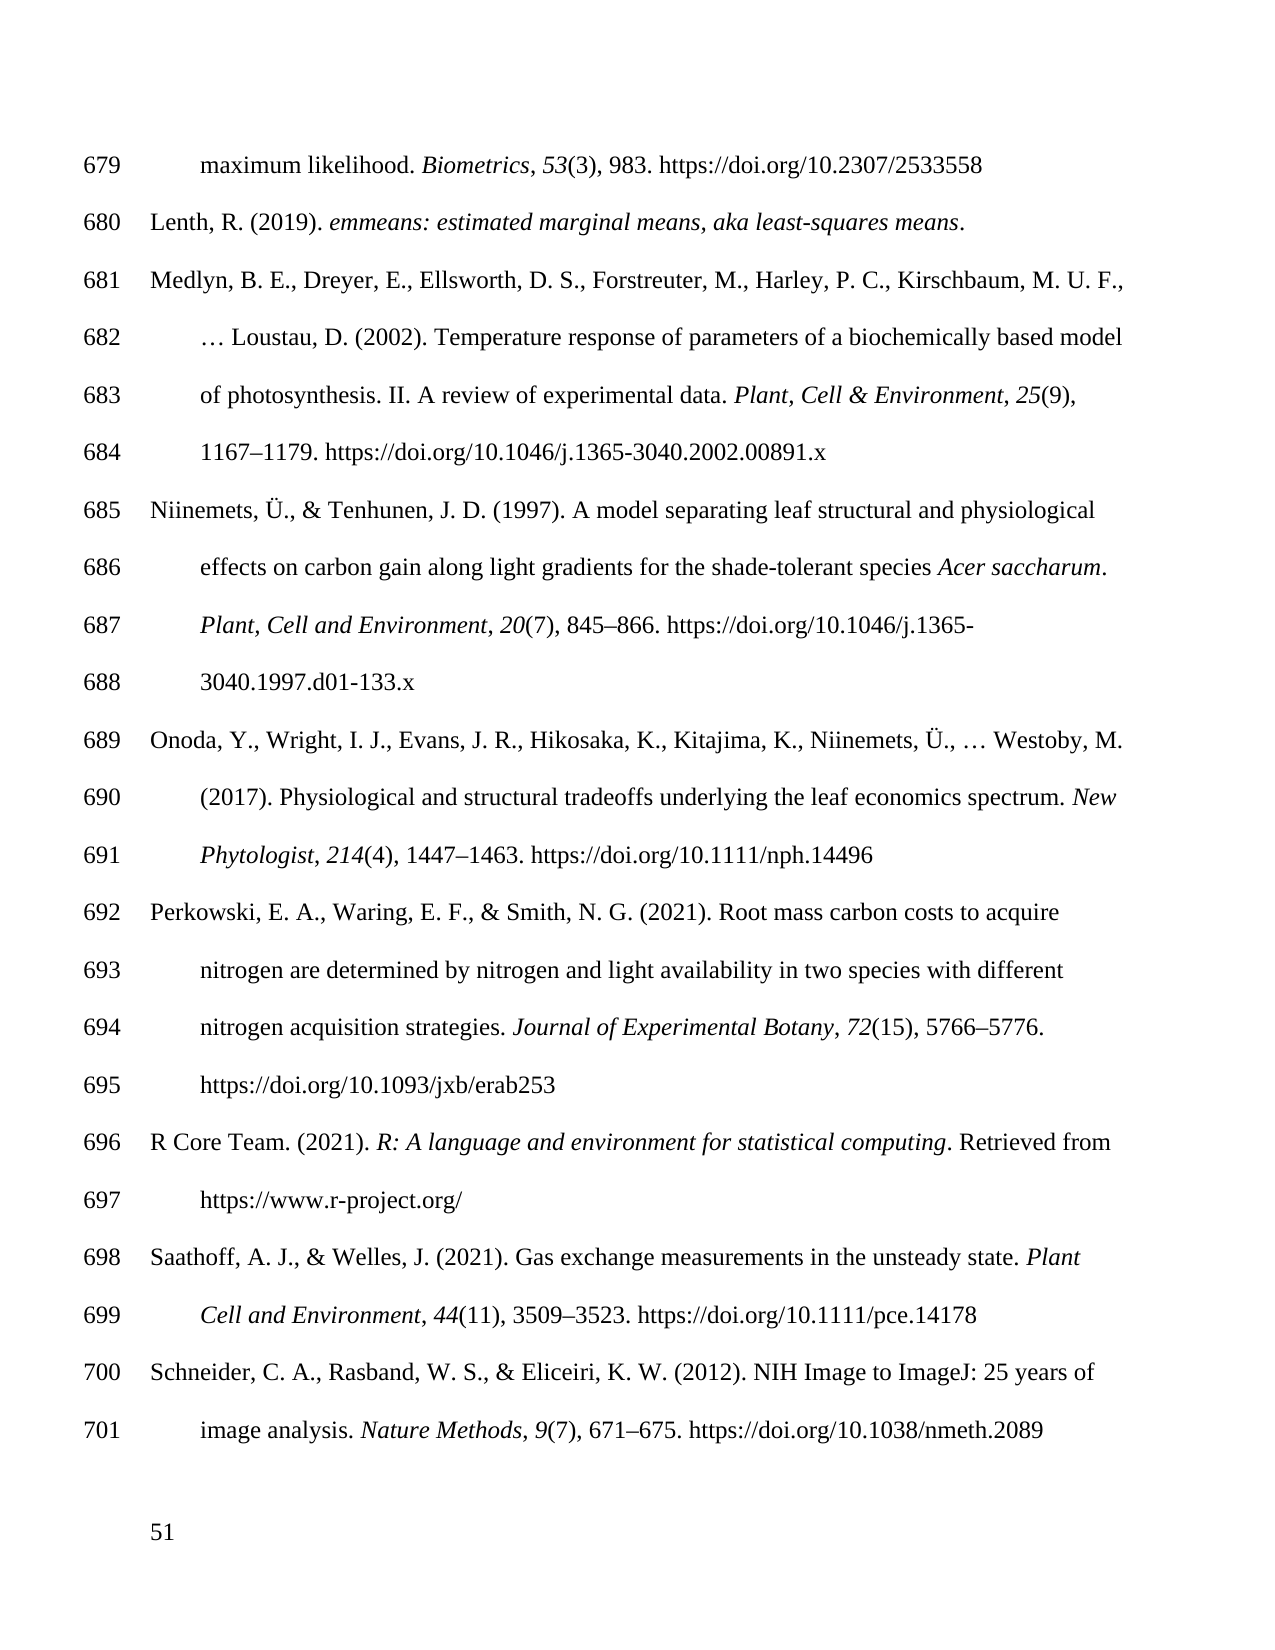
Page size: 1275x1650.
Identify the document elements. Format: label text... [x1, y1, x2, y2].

text Schneider, C. A., Rasband, W. S., & Eliceiri, K. W. (2012). NIH Image to ImageJ: 25 years of image analysis. Nature Methods, 9(7), 671–675. https://doi.org/10.1038/nmeth.2089 [150, 1357, 1125, 1444]
text Medlyn, B. E., Dreyer, E., Ellsworth, D. S., Forstreuter, M., Harley, P. C., Kirschbaum, M. U. F., … Loustau, D. (2002). Temperature response of parameters of a biochemically based model of photosynthesis. II. A review of experimental data. Plant, Cell & Environment, 25(9), 1167–1179. https://doi.org/10.1046/j.1365-3040.2002.00891.x [150, 265, 1125, 466]
text Perkowski, E. A., Waring, E. F., & Smith, N. G. (2021). Root mass carbon costs to acquire nitrogen are determined by nitrogen and light availability in two species with different nitrogen acquisition strategies. Journal of Experimental Botany, 72(15), 5766–5776. https://doi.org/10.1093/jxb/erab253 [150, 897, 1125, 1099]
text R Core Team. (2021). R: A language and environment for statistical computing. Retrieved from https://www.r-project.org/ [150, 1127, 1125, 1214]
text Saathoff, A. J., & Welles, J. (2021). Gas exchange measurements in the unsteady state. Plant Cell and Environment, 44(11), 3509–3523. https://doi.org/10.1111/pce.14178 [150, 1242, 1125, 1329]
text Onoda, Y., Wright, I. J., Evans, J. R., Hikosaka, K., Kitajima, K., Niinemets, Ü., … Westoby, M. (2017). Physiological and structural tradeoffs underlying the leaf economics spectrum. New Phytologist, 214(4), 1447–1463. https://doi.org/10.1111/nph.14496 [150, 725, 1125, 869]
text Lenth, R. (2019). emmeans: estimated marginal means, aka least-squares means. [150, 207, 1125, 236]
text Niinemets, Ü., & Tenhunen, J. D. (1997). A model separating leaf structural and physiological effects on carbon gain along light gradients for the shade-tolerant species Acer saccharum. Plant, Cell and Environment, 20(7), 845–866. https://doi.org/10.1046/j.1365-3040.1997.d01-133.x [150, 495, 1125, 696]
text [150, 150, 1125, 179]
